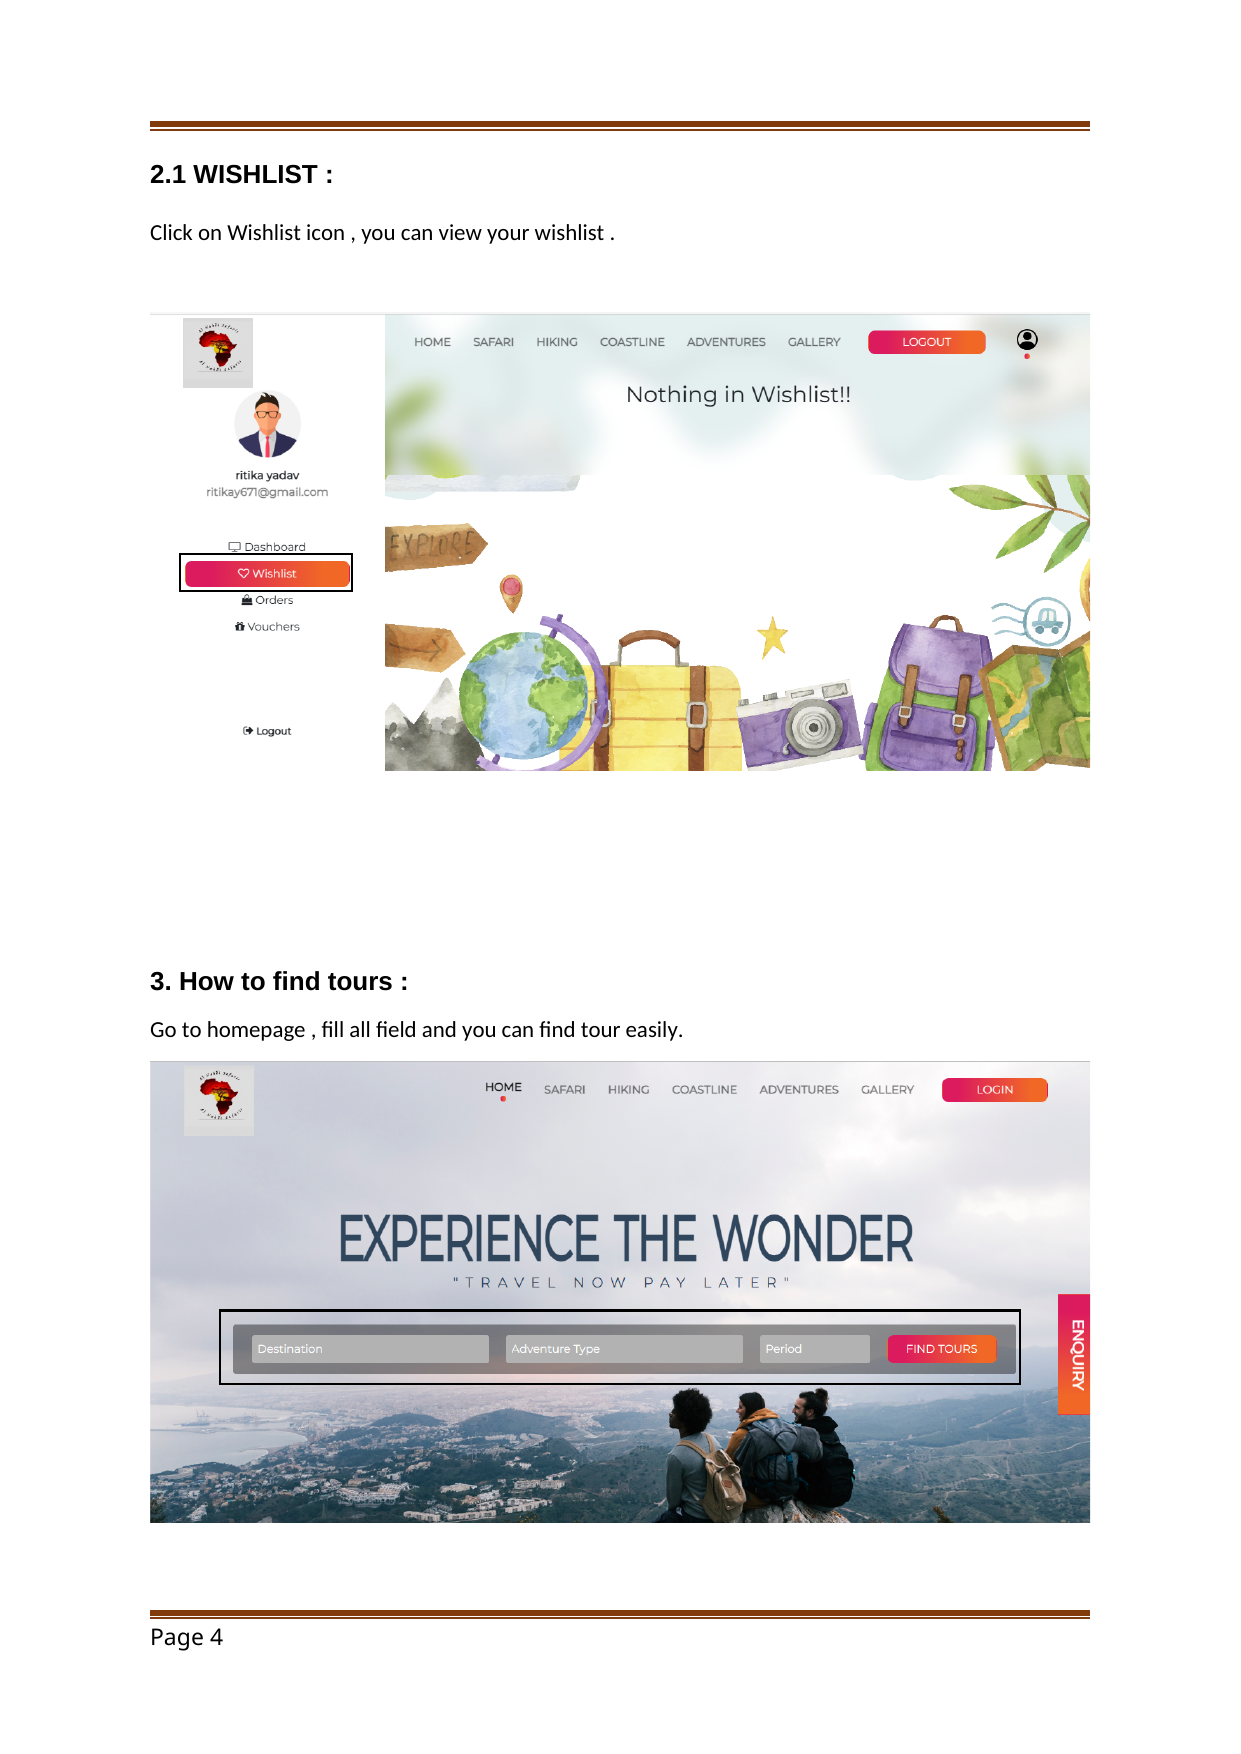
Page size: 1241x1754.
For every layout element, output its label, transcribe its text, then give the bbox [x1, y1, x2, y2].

subtitle 2.1 WISHLIST : [150, 159, 1090, 188]
text 3. How to find tours : [150, 966, 1090, 996]
text Click on Wishlist icon , you can view your wishlist . [150, 218, 1090, 246]
text Go to homepage , fill all field and you can find tour easily. [150, 1015, 1090, 1043]
picture [150, 1061, 1091, 1523]
picture [150, 312, 1091, 771]
